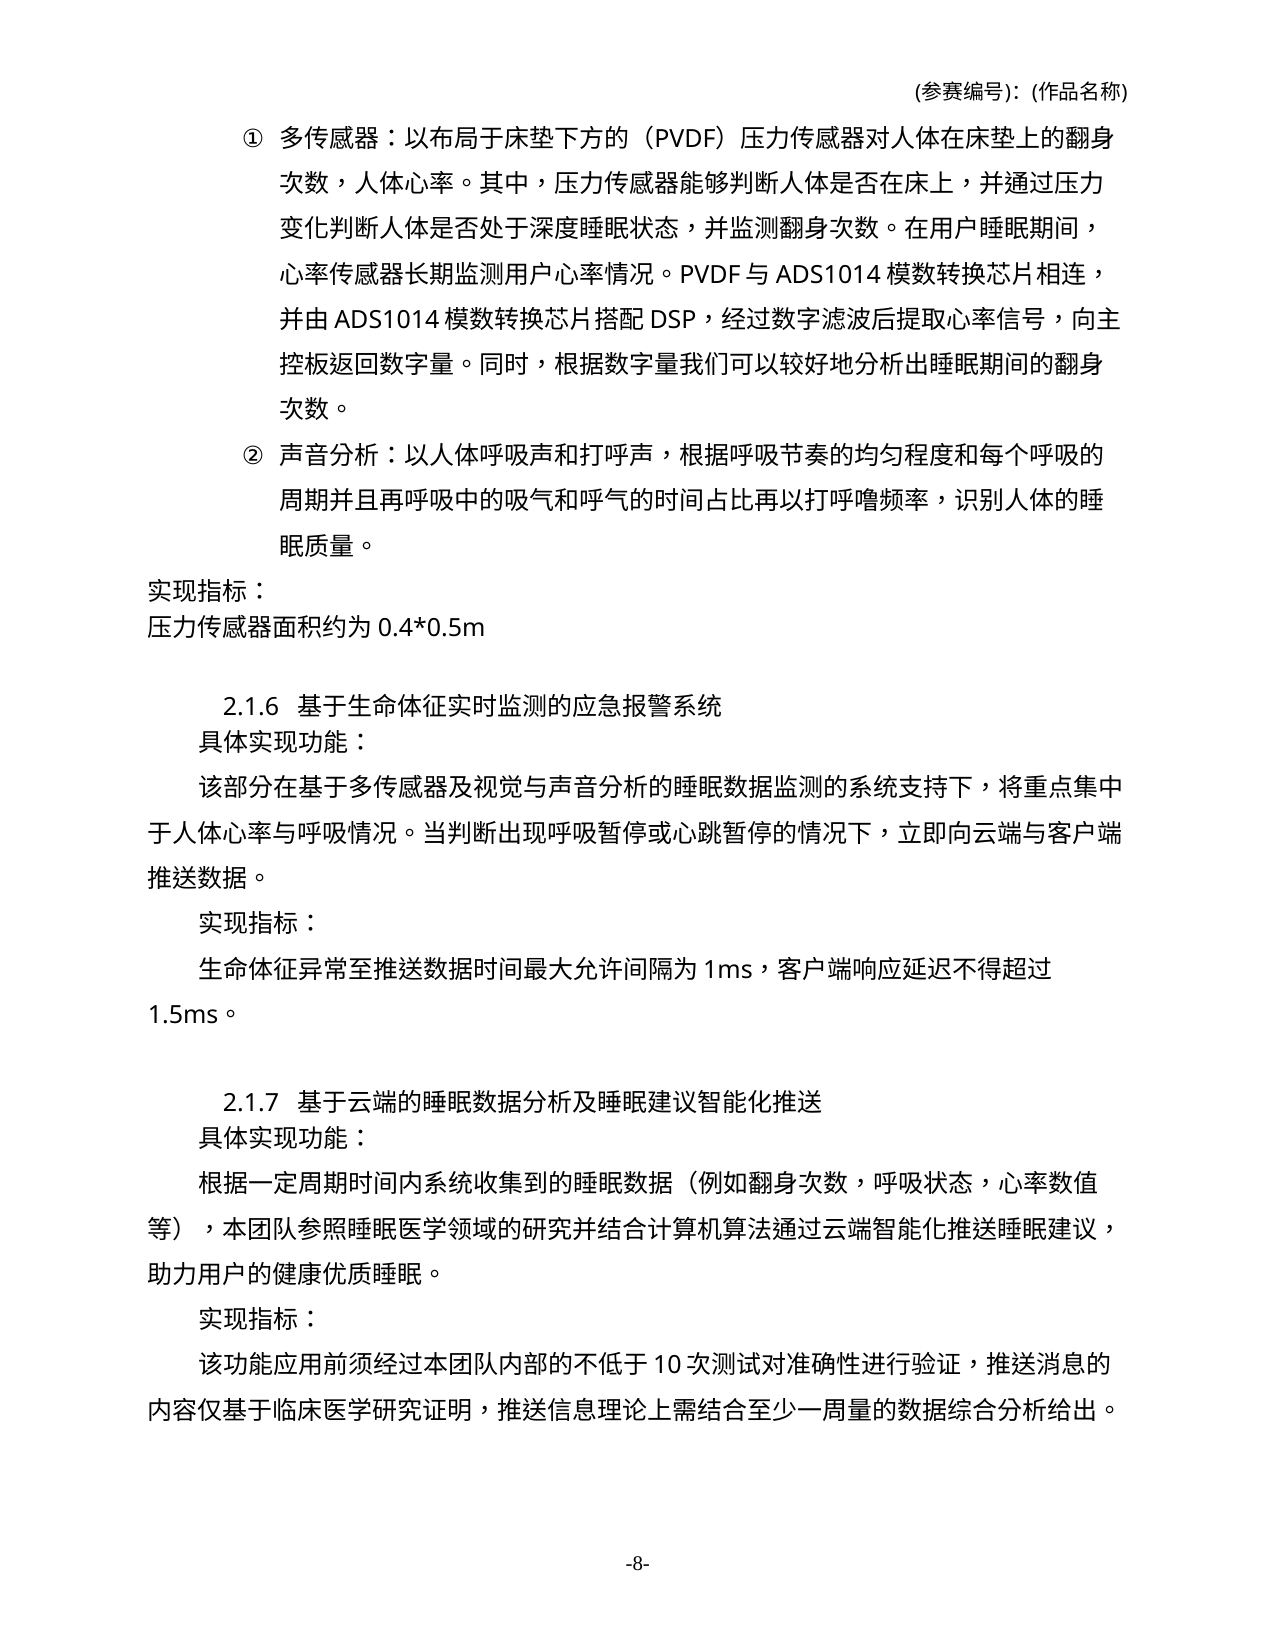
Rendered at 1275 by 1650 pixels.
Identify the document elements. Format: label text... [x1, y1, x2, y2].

text 实现指标： [148, 571, 1127, 607]
text 实现指标： [148, 904, 1127, 940]
text 压力传感器面积约为0.4*0.5m [148, 607, 1127, 644]
text 具体实现功能： [148, 1118, 1127, 1155]
text 生命体征异常至推送数据时间最大允许间隔为1ms，客户端响应延迟不得超过1.5ms。 [148, 949, 1127, 1031]
list 多传感器：以布局于床垫下方的（PVDF）压力传感器对人体在床垫上的翻身次数，人体心率。其中，压力传感器能够判断人体是否在床上，并通过压力变化判断人体是否处于深度睡眠状态，并监测翻身次数。在用户睡眠期间，心率传感器长期监测用户心率情况。PVDF与ADS1014模数转换芯片相连，并由ADS1014模数转换芯片搭配DSP，经过数字滤波后提取心率信号，向主控板返回数字量。同时，根据数字量我们可以较好地分析出睡眠期间的翻身次数。 [242, 118, 1127, 426]
text 该部分在基于多传感器及视觉与声音分析的睡眠数据监测的系统支持下，将重点集中于人体心率与呼吸情况。当判断出现呼吸暂停或心跳暂停的情况下，立即向云端与客户端推送数据。 [148, 768, 1127, 895]
text 实现指标： [148, 1300, 1127, 1336]
text 该功能应用前须经过本团队内部的不低于10次测试对准确性进行验证，推送消息的内容仅基于临床医学研究证明，推送信息理论上需结合至少一周量的数据综合分析给出。 [148, 1345, 1127, 1427]
subtitle 基于生命体征实时监测的应急报警系统 [223, 686, 1127, 722]
list 声音分析：以人体呼吸声和打呼声，根据呼吸节奏的均匀程度和每个呼吸的周期并且再呼吸中的吸气和呼气的时间占比再以打呼噜频率，识别人体的睡眠质量。 [242, 435, 1127, 562]
text 根据一定周期时间内系统收集到的睡眠数据（例如翻身次数，呼吸状态，心率数值等），本团队参照睡眠医学领域的研究并结合计算机算法通过云端智能化推送睡眠建议，助力用户的健康优质睡眠。 [148, 1164, 1127, 1291]
subtitle 基于云端的睡眠数据分析及睡眠建议智能化推送 [223, 1082, 1127, 1118]
text 具体实现功能： [148, 722, 1127, 759]
